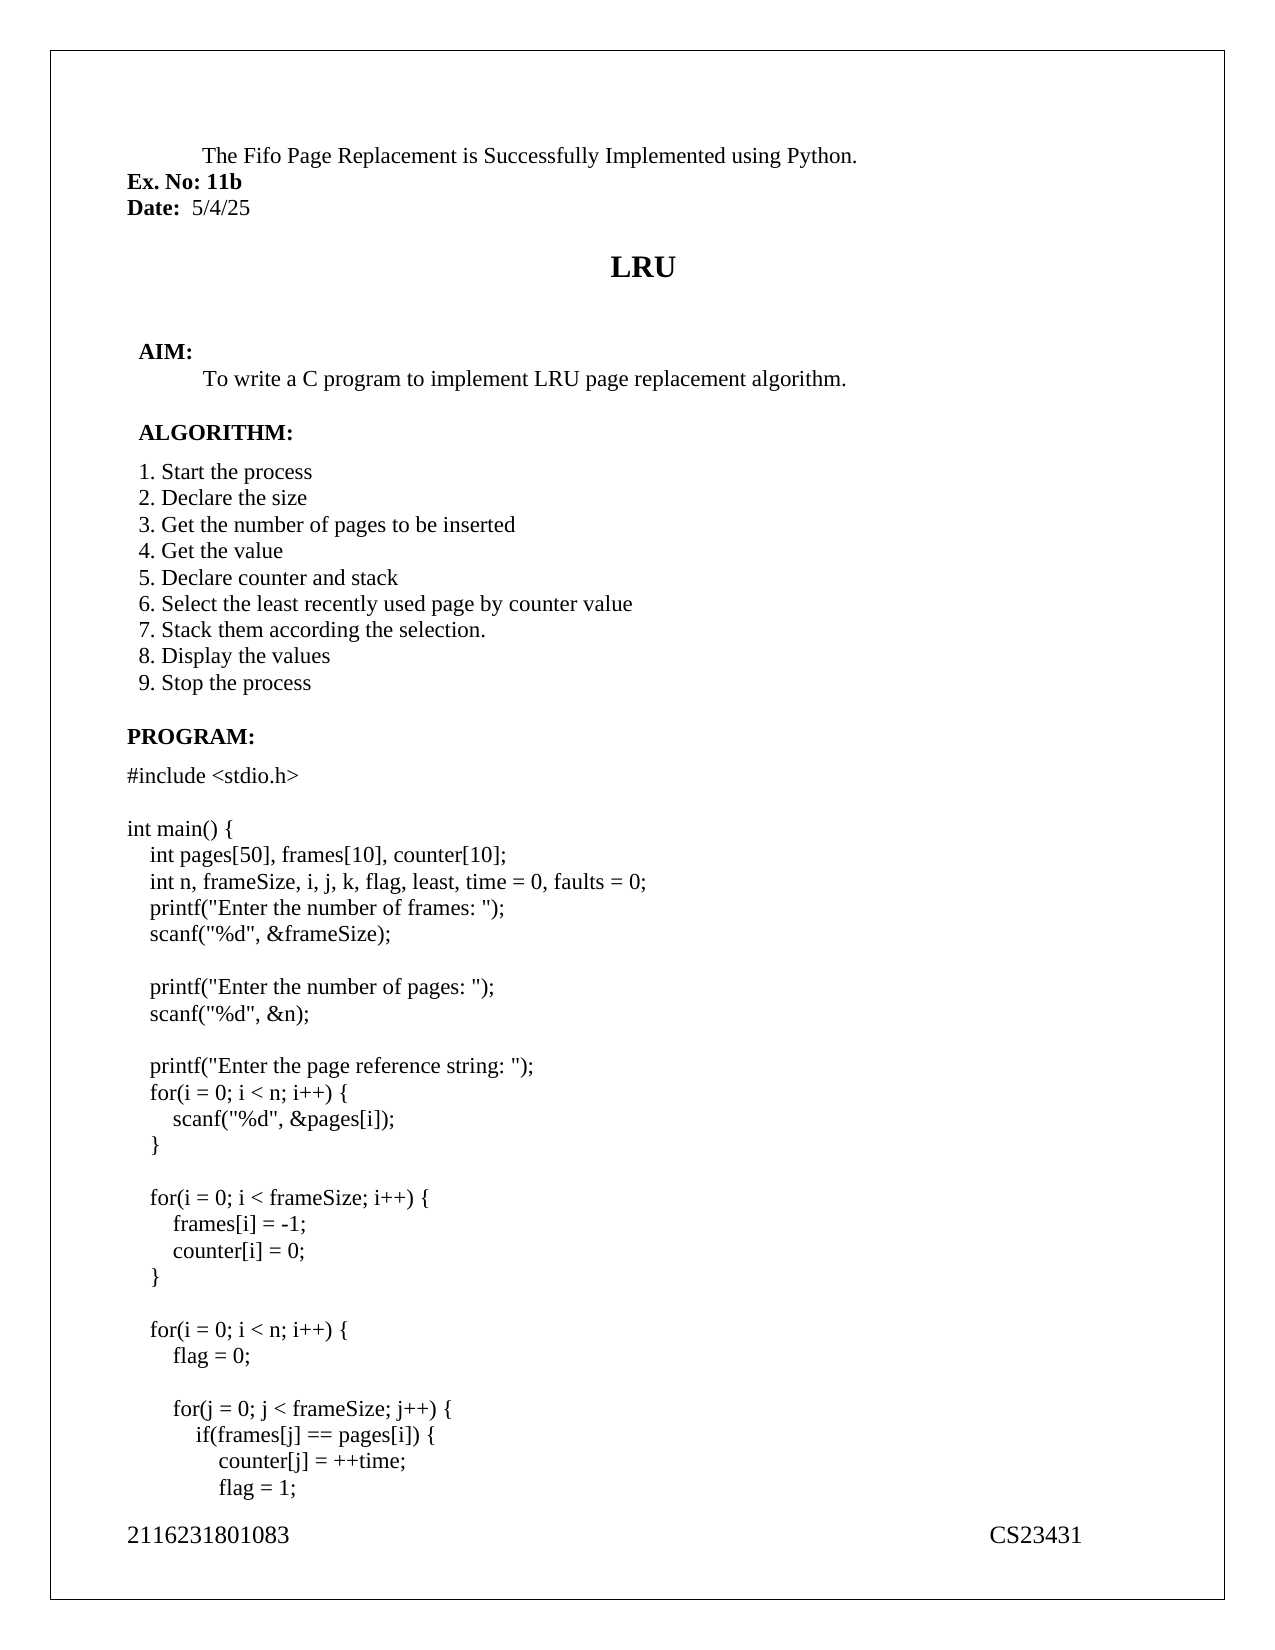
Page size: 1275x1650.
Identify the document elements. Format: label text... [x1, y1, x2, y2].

text counter[i] = 0; [127, 1237, 1154, 1263]
text if(frames[j] == pages[i]) { [127, 1421, 1154, 1448]
text } [127, 1131, 1154, 1158]
text } [127, 1263, 1154, 1289]
text The Fifo Page Replacement is Successfully Implemented using Python. [127, 142, 1154, 168]
text LRU [610, 248, 1154, 284]
text flag = 1; [127, 1474, 1154, 1500]
text int pages[50], frames[10], counter[10]; [127, 841, 1154, 868]
text int main() { [127, 815, 1154, 841]
text for(i = 0; i < n; i++) { [127, 1079, 1154, 1105]
text 6. Select the least recently used page by counter value [127, 590, 1154, 616]
text printf("Enter the page reference string: "); [127, 1052, 1154, 1079]
text AIM: [127, 338, 1154, 365]
text for(i = 0; i < frameSize; i++) { [127, 1184, 1154, 1210]
text 8. Display the values [127, 643, 1154, 669]
text 9. Stop the process [127, 669, 1154, 695]
text 5. Declare counter and stack [127, 563, 1154, 590]
text frames[i] = -1; [127, 1210, 1154, 1237]
text 3. Get the number of pages to be inserted [127, 511, 1154, 537]
text #include <stdio.h> [127, 762, 1154, 789]
text printf("Enter the number of frames: "); [127, 894, 1154, 921]
text ALGORITHM: [127, 419, 1154, 445]
text scanf("%d", &frameSize); [127, 921, 1154, 947]
text scanf("%d", &pages[i]); [127, 1105, 1154, 1131]
text for(j = 0; j < frameSize; j++) { [127, 1395, 1154, 1421]
text scanf("%d", &n); [127, 999, 1154, 1026]
text printf("Enter the number of pages: "); [127, 973, 1154, 999]
text 4. Get the value [127, 537, 1154, 563]
text flag = 0; [127, 1342, 1154, 1368]
text To write a C program to implement LRU page replacement algorithm. [203, 365, 1154, 391]
text PROGRAM: [127, 723, 1154, 749]
text for(i = 0; i < n; i++) { [127, 1316, 1154, 1342]
text counter[j] = ++time; [127, 1448, 1154, 1474]
text 2. Declare the size [127, 484, 1154, 511]
text Date: 5/4/25 [127, 194, 1154, 221]
text Ex. No: 11b [127, 168, 1154, 194]
text int n, frameSize, i, j, k, flag, least, time = 0, faults = 0; [127, 868, 1154, 894]
text 7. Stack them according the selection. [127, 616, 1154, 643]
text 1. Start the process [127, 458, 1154, 484]
